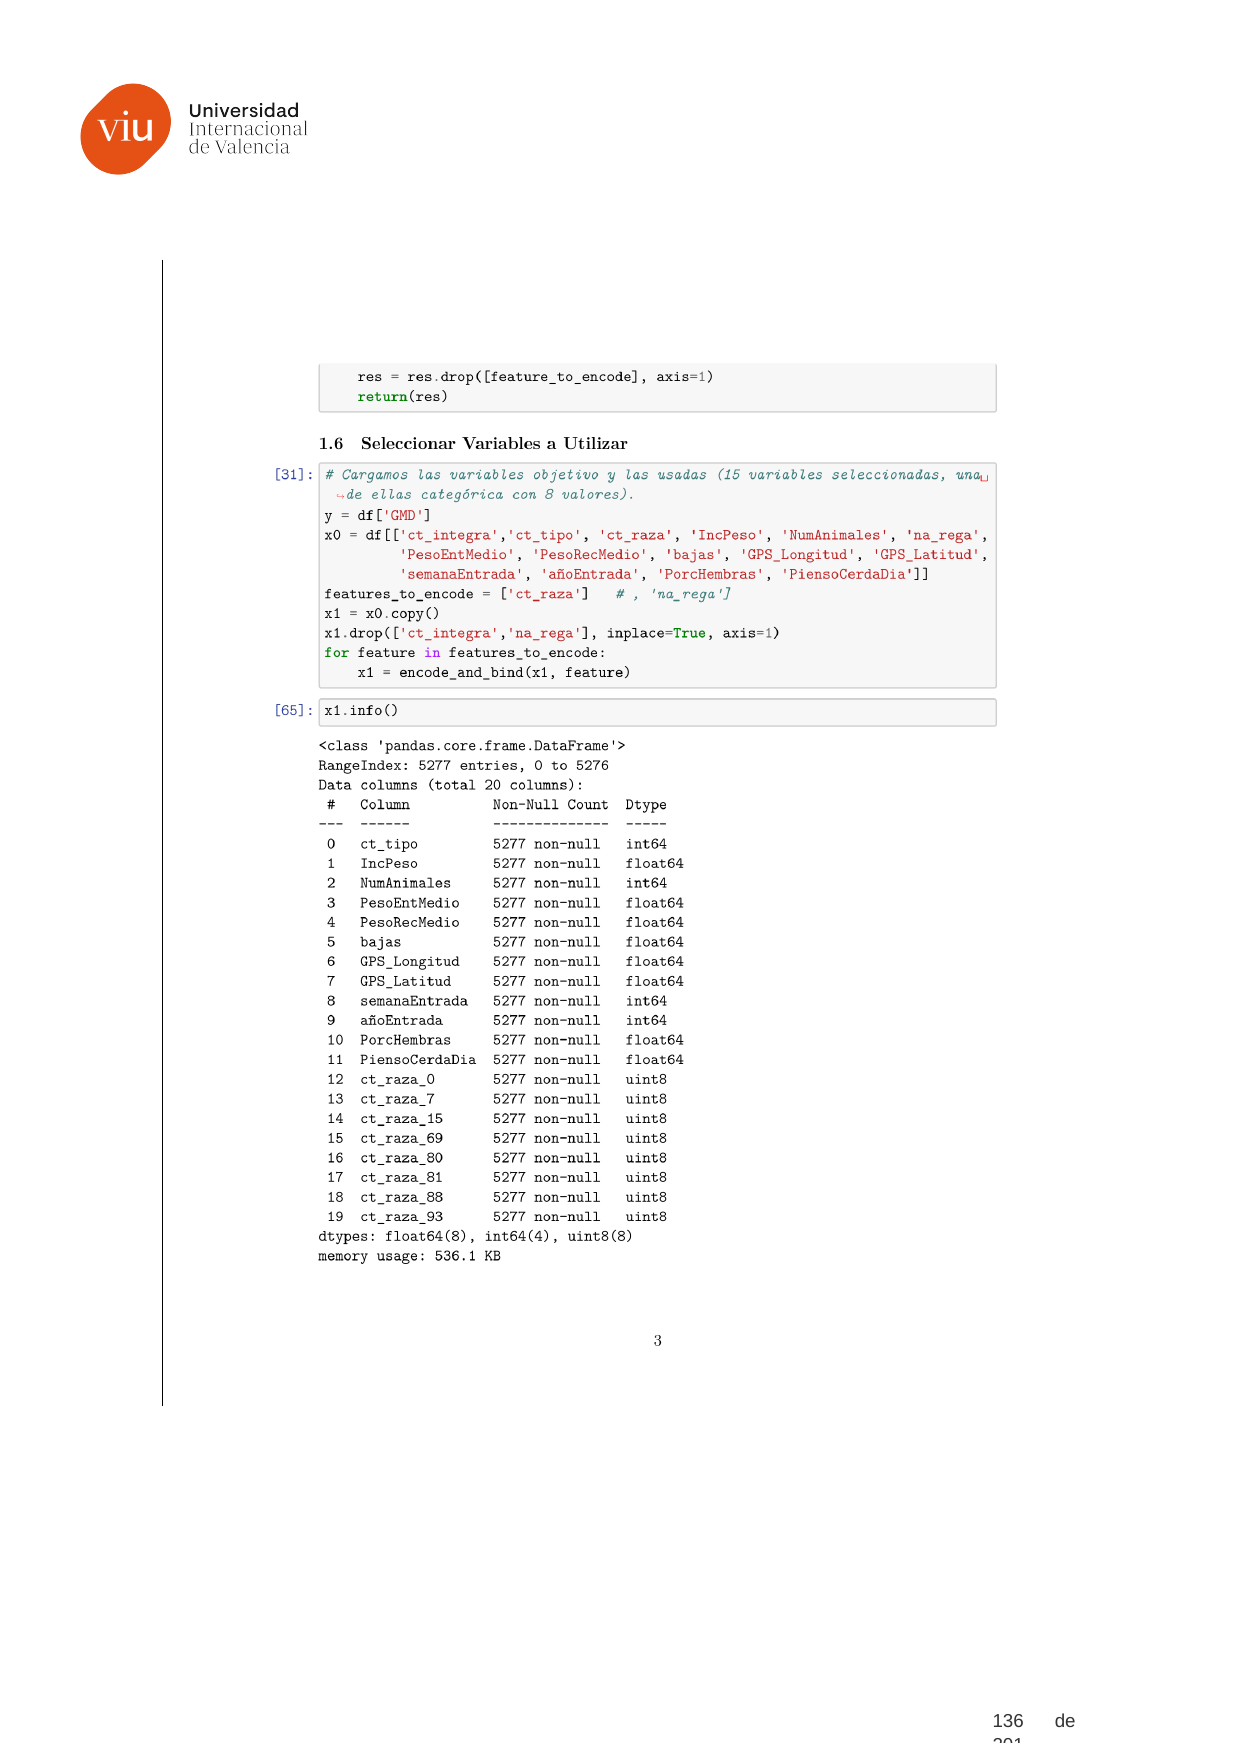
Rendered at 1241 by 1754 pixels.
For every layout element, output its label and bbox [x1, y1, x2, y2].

picture [214, 259, 1101, 1406]
picture [59, 62, 329, 197]
